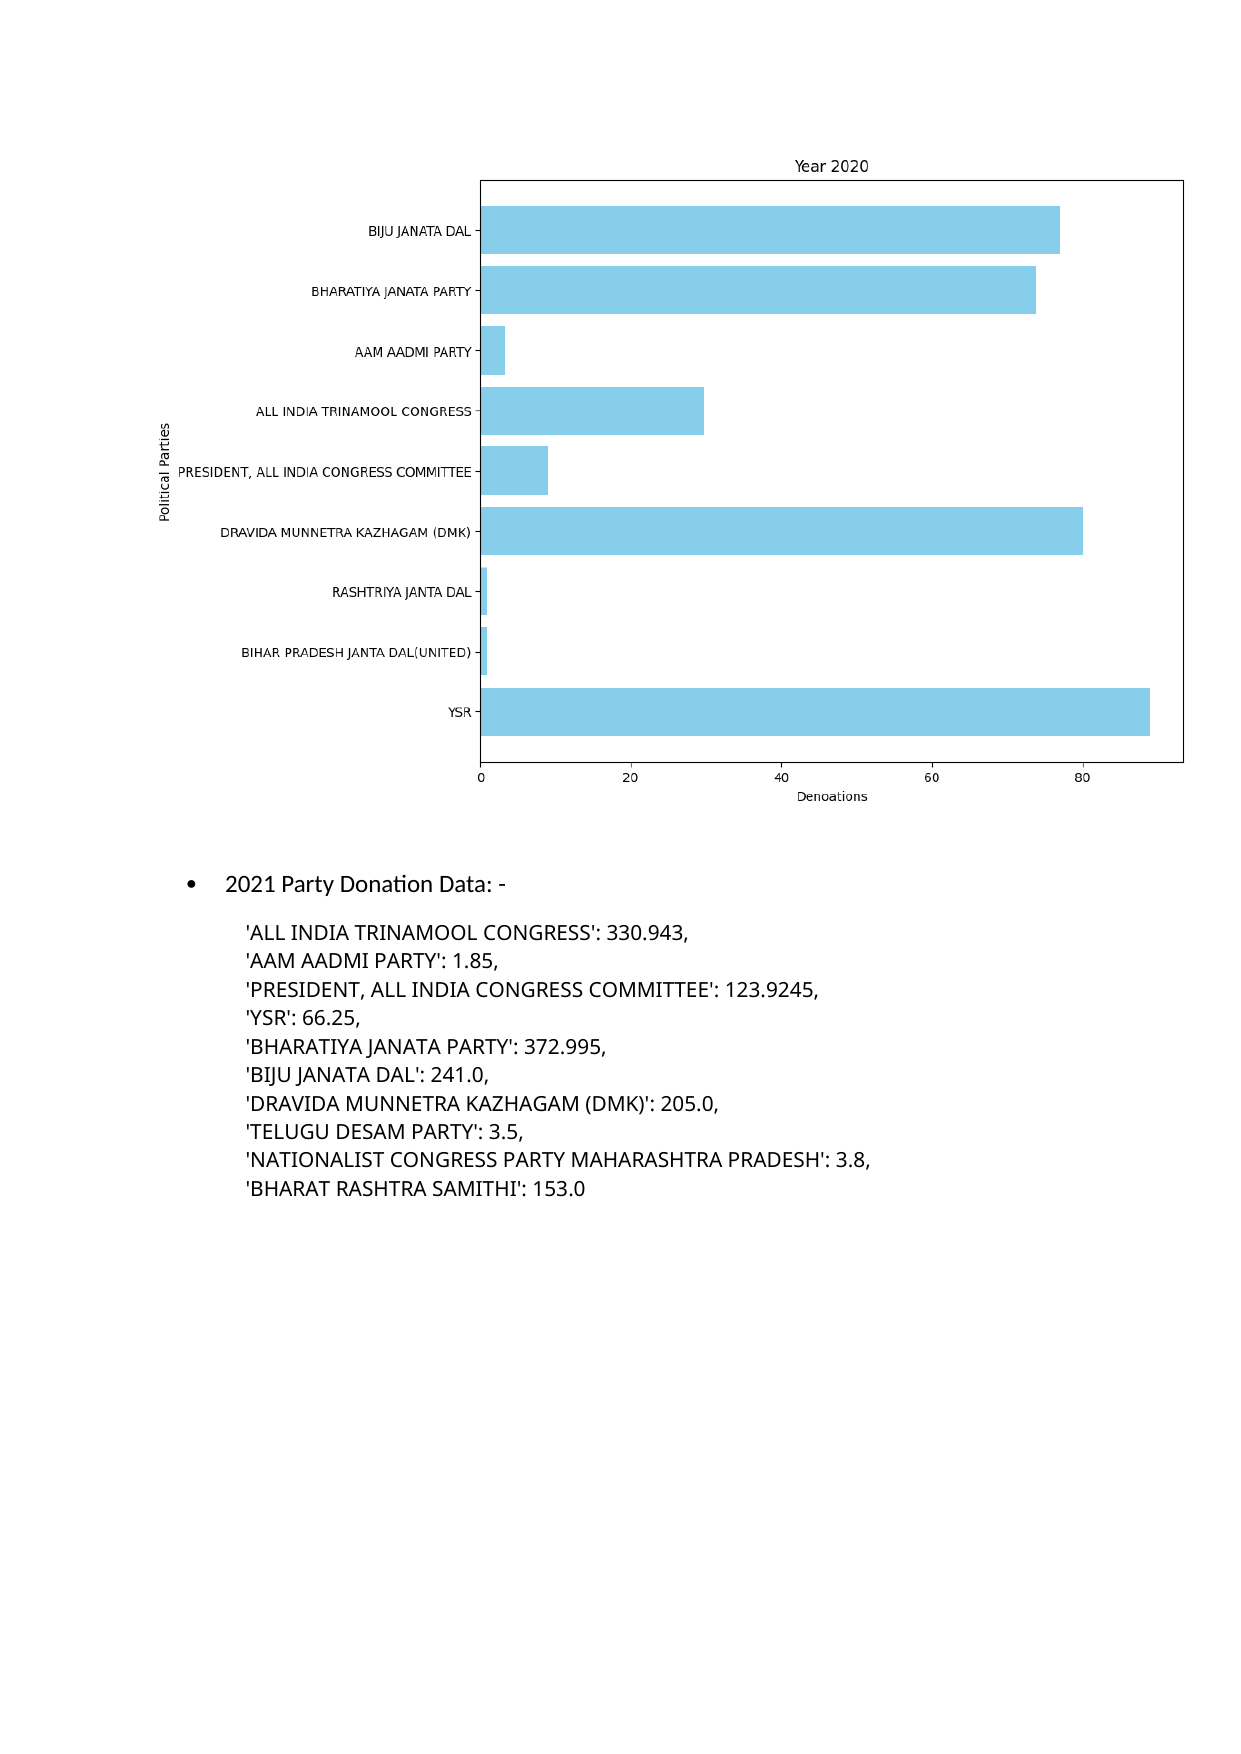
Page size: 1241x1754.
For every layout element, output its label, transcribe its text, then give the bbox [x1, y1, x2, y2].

picture [150, 150, 1192, 812]
text 'BHARAT RASHTRA SAMITHI': 153.0 [245, 1174, 1090, 1202]
text 'TELUGU DESAM PARTY': 3.5, [245, 1117, 1090, 1146]
text 'DRAVIDA MUNNETRA KAZHAGAM (DMK)': 205.0, [245, 1089, 1090, 1117]
text 'YSR': 66.25, [245, 1003, 1090, 1032]
text 'NATIONALIST CONGRESS PARTY MAHARASHTRA PRADESH': 3.8, [245, 1146, 1090, 1174]
text 'AAM AADMI PARTY': 1.85, [245, 946, 1090, 975]
text 'BIJU JANATA DAL': 241.0, [245, 1060, 1090, 1089]
text 'BHARATIYA JANATA PARTY': 372.995, [245, 1032, 1090, 1060]
text 'ALL INDIA TRINAMOOL CONGRESS': 330.943, [245, 918, 1090, 946]
list 2021 Party Donation Data: - [187, 868, 1090, 899]
text 'PRESIDENT, ALL INDIA CONGRESS COMMITTEE': 123.9245, [245, 975, 1090, 1003]
